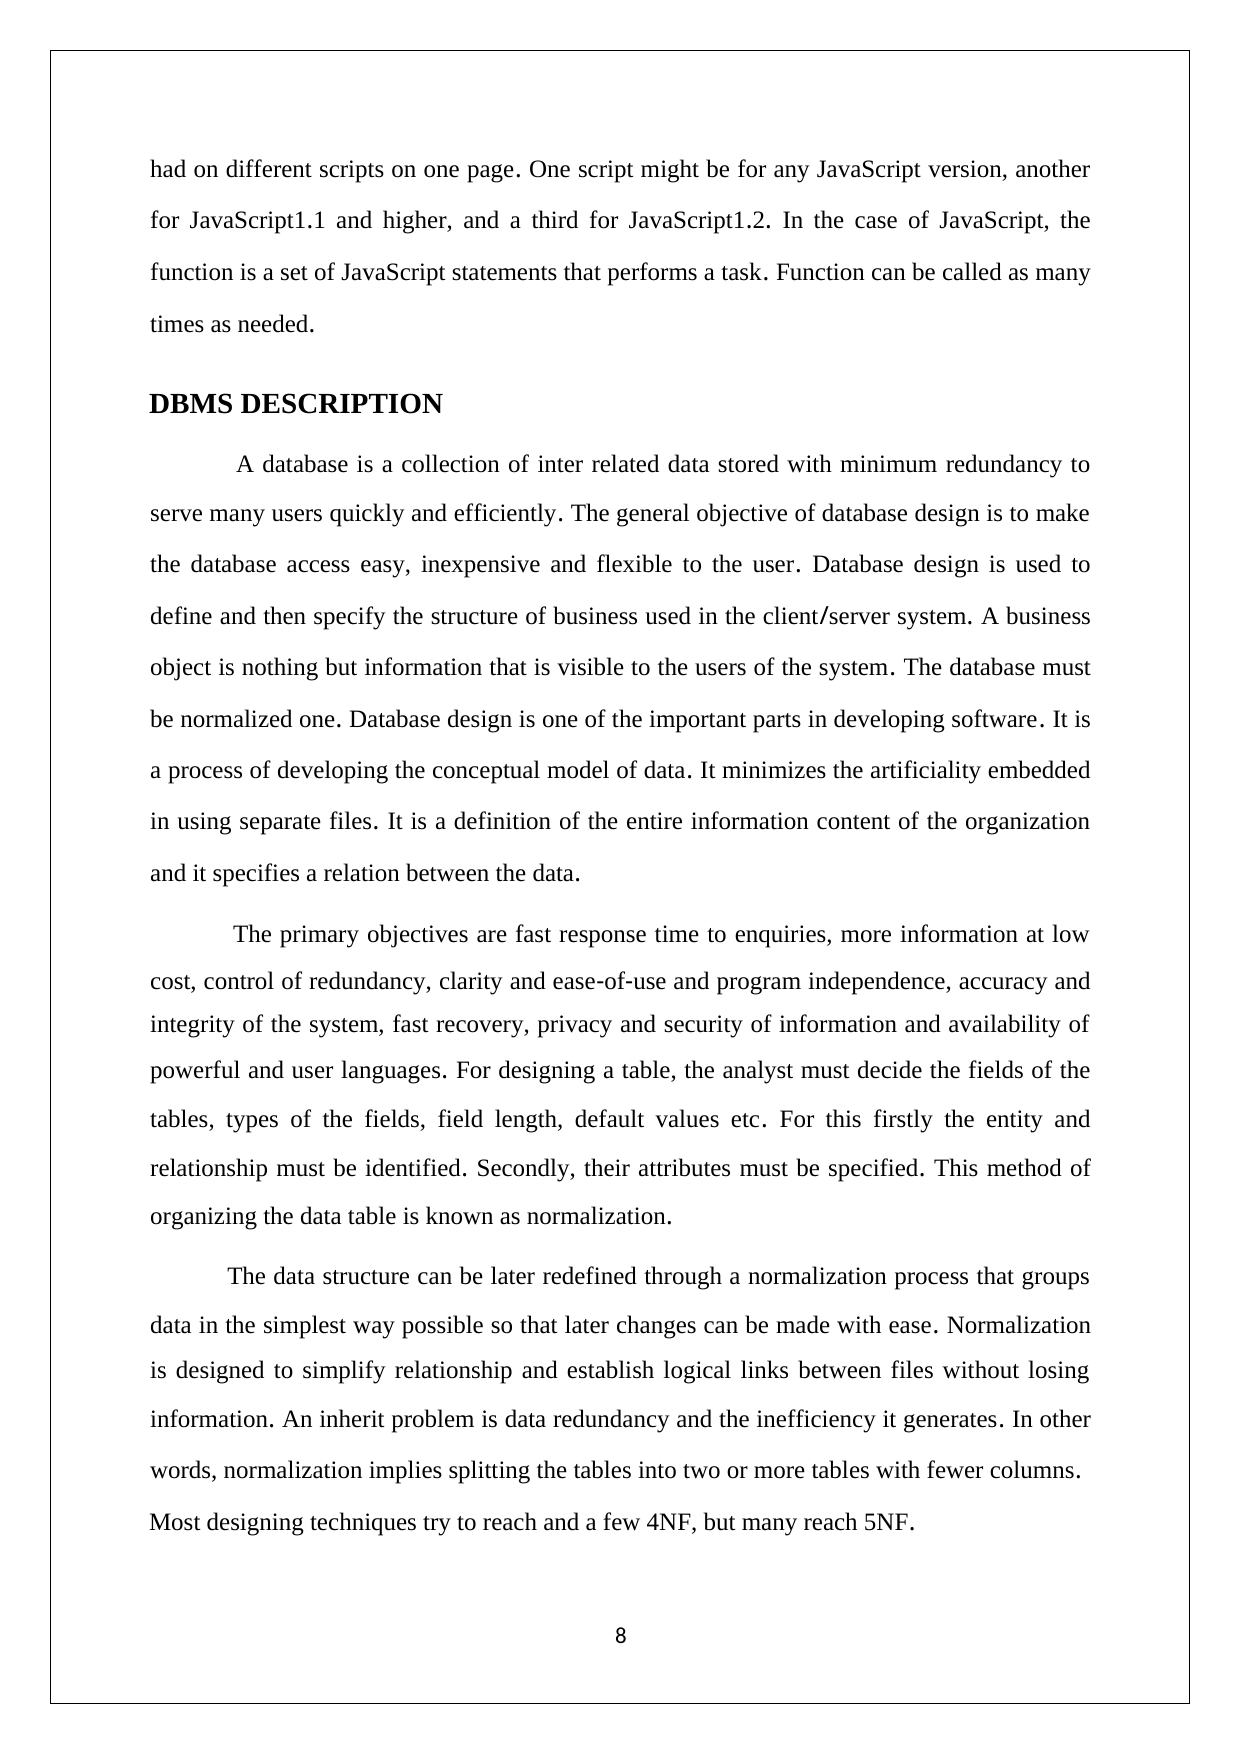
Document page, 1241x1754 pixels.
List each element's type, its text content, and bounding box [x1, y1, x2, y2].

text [149, 150, 1091, 340]
text A database is a collection of inter related data stored with minimum redundancy to serve many users quickly and efficiently. The general objective of database design is to make the database access easy, inexpensive and flexible to the user. Database design is used to define and then specify the structure of business used in the client/server system. A business object is nothing but information that is visible to the users of the system. The database must be normalized one. Database design is one of the important parts in developing software. It is a process of developing the conceptual model of data. It minimizes the artificiality embedded in using separate files. It is a definition of the entire information content of the organization and it specifies a relation between the data. [149, 449, 1091, 888]
text The data structure can be later redefined through a normalization process that groups data in the simplest way possible so that later changes can be made with ease. Normalization is designed to simplify relationship and establish logical links between files without losing information. An inherit problem is data redundancy and the inefficiency it generates. In other words, normalization implies splitting the tables into two or more tables with fewer columns. [149, 1261, 1091, 1486]
text The primary objectives are fast response time to enquiries, more information at low cost, control of redundancy, clarity and ease-of-use and program independence, accuracy and integrity of the system, fast recovery, privacy and security of information and availability of powerful and user languages. For designing a table, the analyst must decide the fields of the tables, types of the fields, field length, default values etc. For this firstly the entity and relationship must be identified. Secondly, their attributes must be specified. This method of organizing the data table is known as normalization. [149, 919, 1091, 1232]
text Most designing techniques try to reach and a few 4NF, but many reach 5NF. [149, 1504, 1091, 1538]
subtitle DBMS DESCRIPTION [149, 386, 1085, 419]
